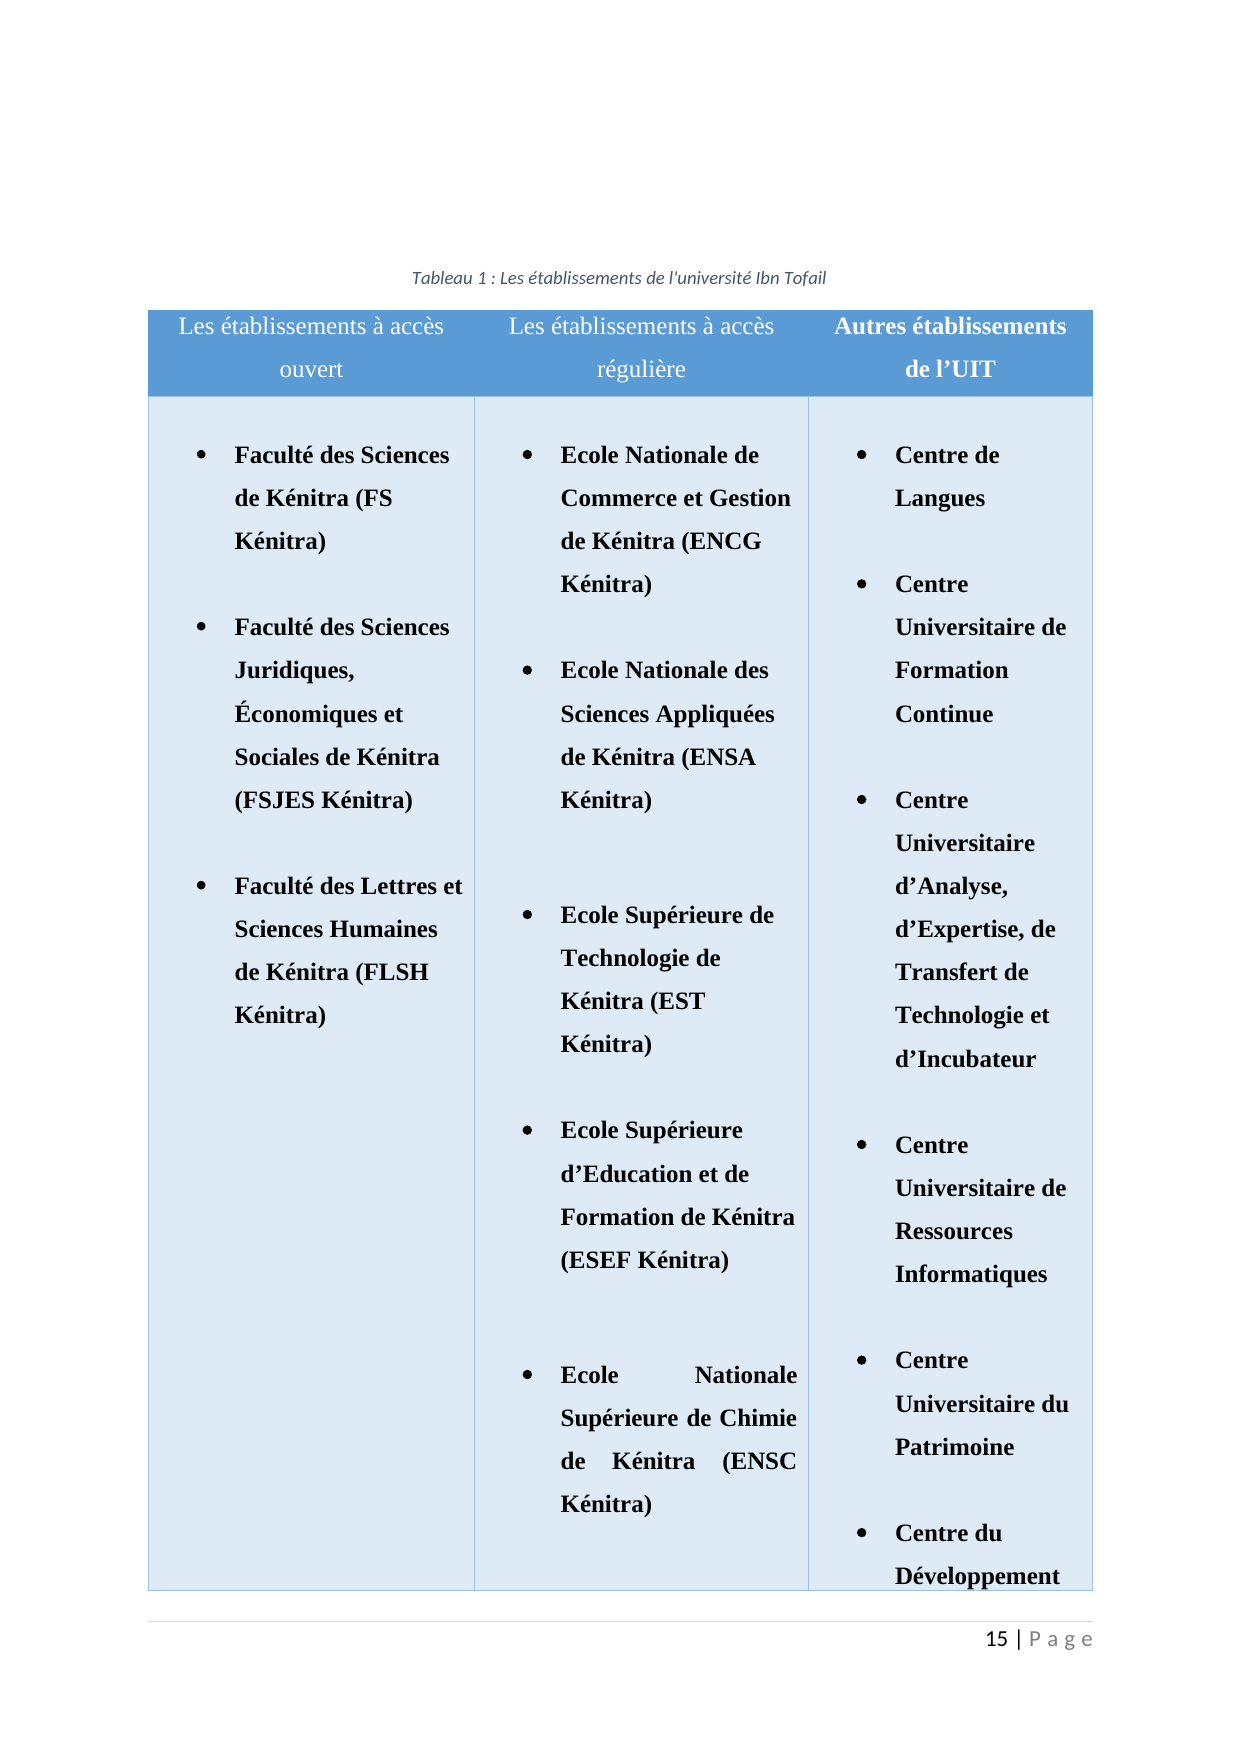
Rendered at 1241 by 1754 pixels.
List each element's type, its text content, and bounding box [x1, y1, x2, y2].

table_header Les établissements à accès ouvert [149, 311, 474, 396]
table_header Les établissements à accès régulière [475, 311, 808, 396]
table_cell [149, 397, 474, 1590]
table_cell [475, 397, 808, 1590]
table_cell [809, 397, 1092, 1590]
text Tableau 1 : Les établissements de l'université Ibn Tofail [148, 266, 1093, 289]
table_header Autres établissements de l’UIT [809, 311, 1092, 396]
